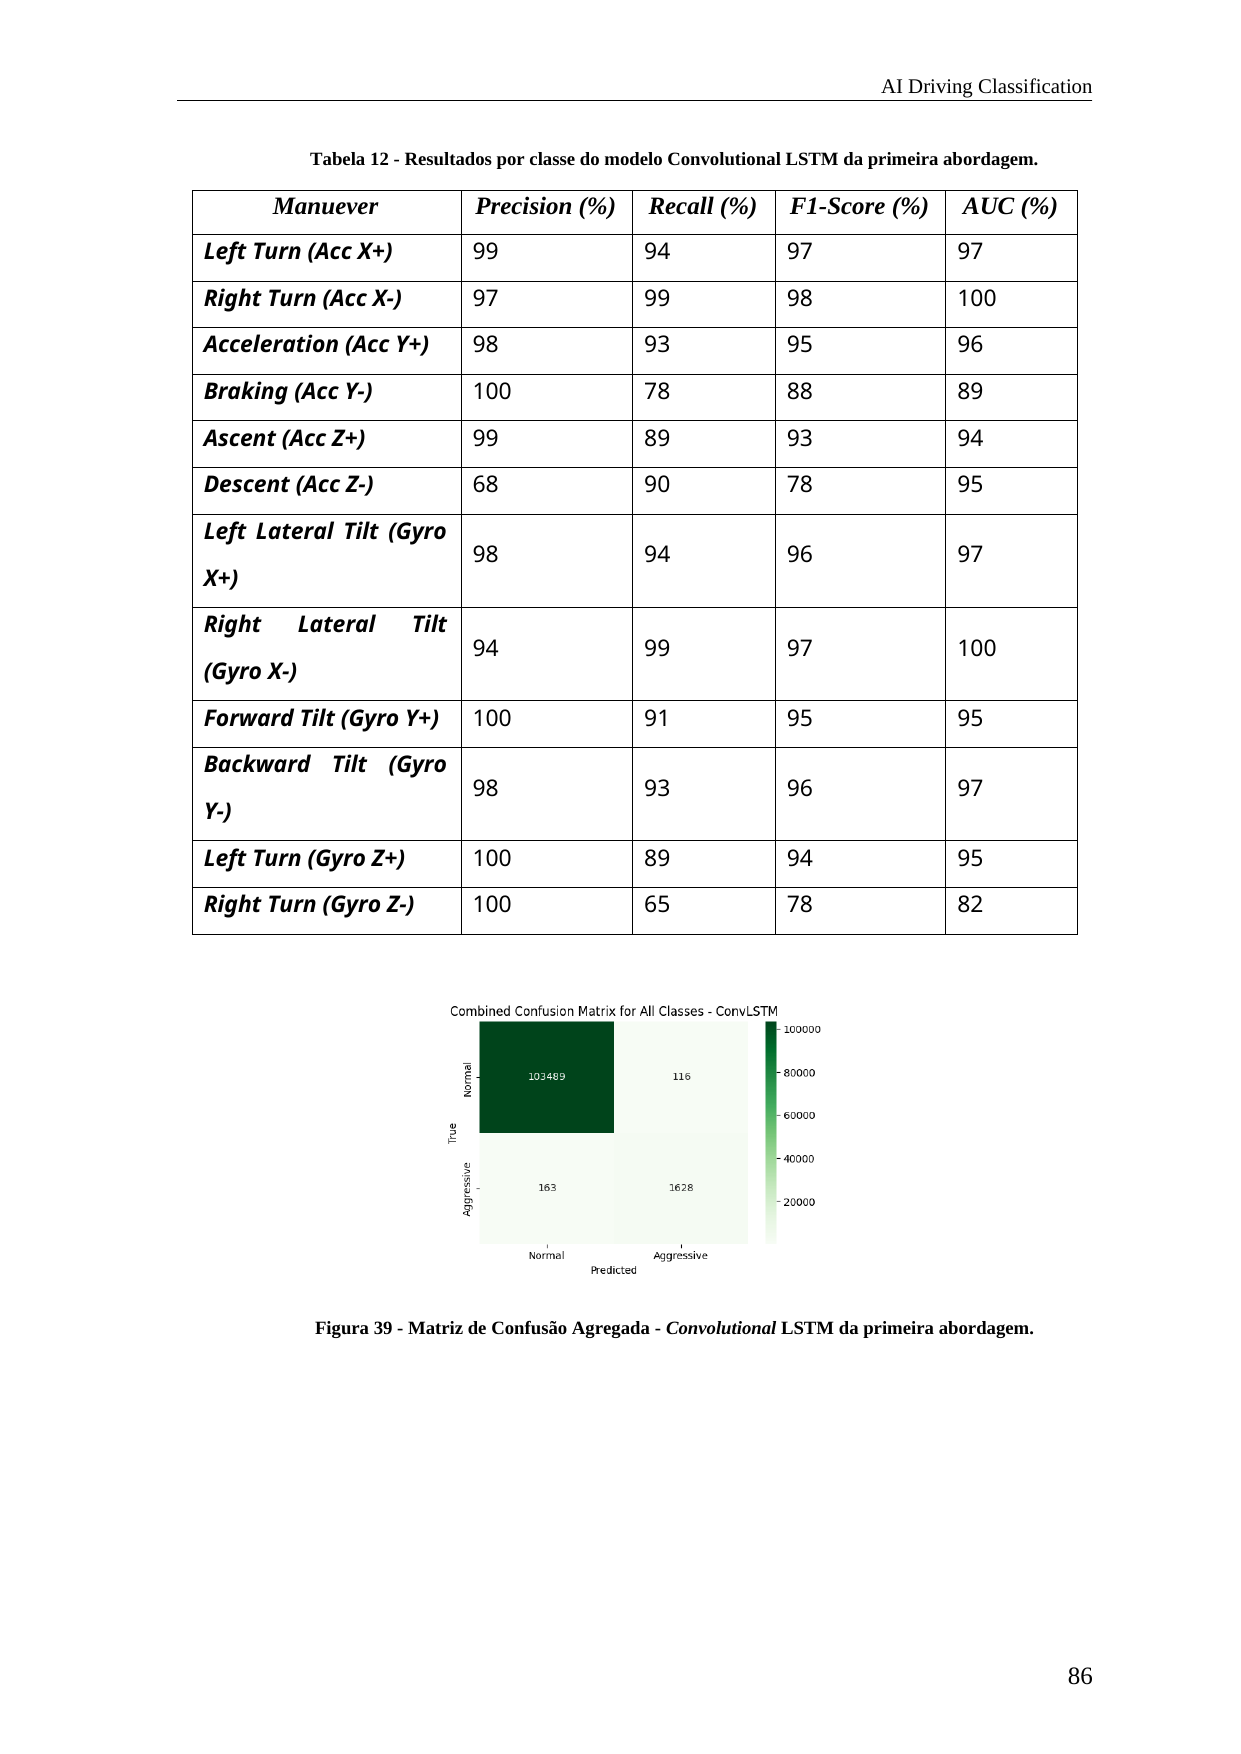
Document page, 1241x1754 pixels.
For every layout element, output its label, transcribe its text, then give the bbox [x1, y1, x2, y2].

table_cell 89 [633, 421, 775, 467]
table_cell 93 [633, 328, 775, 374]
table_cell Right Turn (Gyro Z-) [193, 888, 461, 933]
table_cell 100 [462, 375, 632, 420]
table_cell Forward Tilt (Gyro Y+) [193, 701, 461, 747]
table_cell Right Lateral Tilt (Gyro X-) [193, 608, 461, 700]
table_cell 99 [462, 421, 632, 467]
table_cell 100 [462, 888, 632, 933]
table_cell Left Lateral Tilt (Gyro X+) [193, 515, 461, 607]
table_cell 100 [946, 608, 1077, 700]
table_cell 88 [776, 375, 945, 420]
table_cell 94 [633, 515, 775, 607]
table_cell 96 [776, 748, 945, 840]
table_header F1-Score (%) [776, 191, 945, 234]
table_cell 82 [946, 888, 1077, 933]
table_cell 97 [946, 235, 1077, 281]
table_cell 65 [633, 888, 775, 933]
table_cell 94 [776, 841, 945, 887]
table_header Manuever [193, 191, 461, 234]
table_cell 97 [946, 748, 1077, 840]
table_cell 95 [776, 328, 945, 374]
table_cell 100 [462, 841, 632, 887]
table_cell 99 [633, 282, 775, 327]
table_header AUC (%) [946, 191, 1077, 234]
table_cell 100 [946, 282, 1077, 327]
table_cell Ascent (Acc Z+) [193, 421, 461, 467]
table_cell 98 [462, 748, 632, 840]
table_cell 98 [776, 282, 945, 327]
table_cell Left Turn (Gyro Z+) [193, 841, 461, 887]
table_cell 89 [946, 375, 1077, 420]
table_cell Descent (Acc Z-) [193, 468, 461, 513]
table_cell Left Turn (Acc X+) [193, 235, 461, 281]
table_cell Acceleration (Acc Y+) [193, 328, 461, 374]
table_cell Right Turn (Acc X-) [193, 282, 461, 327]
table_cell 94 [946, 421, 1077, 467]
table_cell 95 [776, 701, 945, 747]
table_cell 100 [462, 701, 632, 747]
table_cell 95 [946, 468, 1077, 513]
table_cell 91 [633, 701, 775, 747]
table_cell 89 [633, 841, 775, 887]
table_cell 99 [462, 235, 632, 281]
table_cell 95 [946, 841, 1077, 887]
table_cell Braking (Acc Y-) [193, 375, 461, 420]
table_cell 90 [633, 468, 775, 513]
picture [441, 998, 828, 1282]
table_header Precision (%) [462, 191, 632, 234]
table_cell 98 [462, 515, 632, 607]
table_cell 97 [462, 282, 632, 327]
table_cell 94 [633, 235, 775, 281]
table_header Recall (%) [633, 191, 775, 234]
table_cell Backward Tilt (Gyro Y-) [193, 748, 461, 840]
table_cell 97 [776, 608, 945, 700]
table_cell 99 [633, 608, 775, 700]
table_cell 93 [776, 421, 945, 467]
table_cell 78 [633, 375, 775, 420]
table_cell 68 [462, 468, 632, 513]
table_cell 97 [776, 235, 945, 281]
table_cell 97 [946, 515, 1077, 607]
table_cell 78 [776, 468, 945, 513]
table_cell 94 [462, 608, 632, 700]
table_cell 96 [946, 328, 1077, 374]
table_cell 93 [633, 748, 775, 840]
table_cell 98 [462, 328, 632, 374]
table_cell 96 [776, 515, 945, 607]
table_cell 95 [946, 701, 1077, 747]
table_cell 78 [776, 888, 945, 933]
